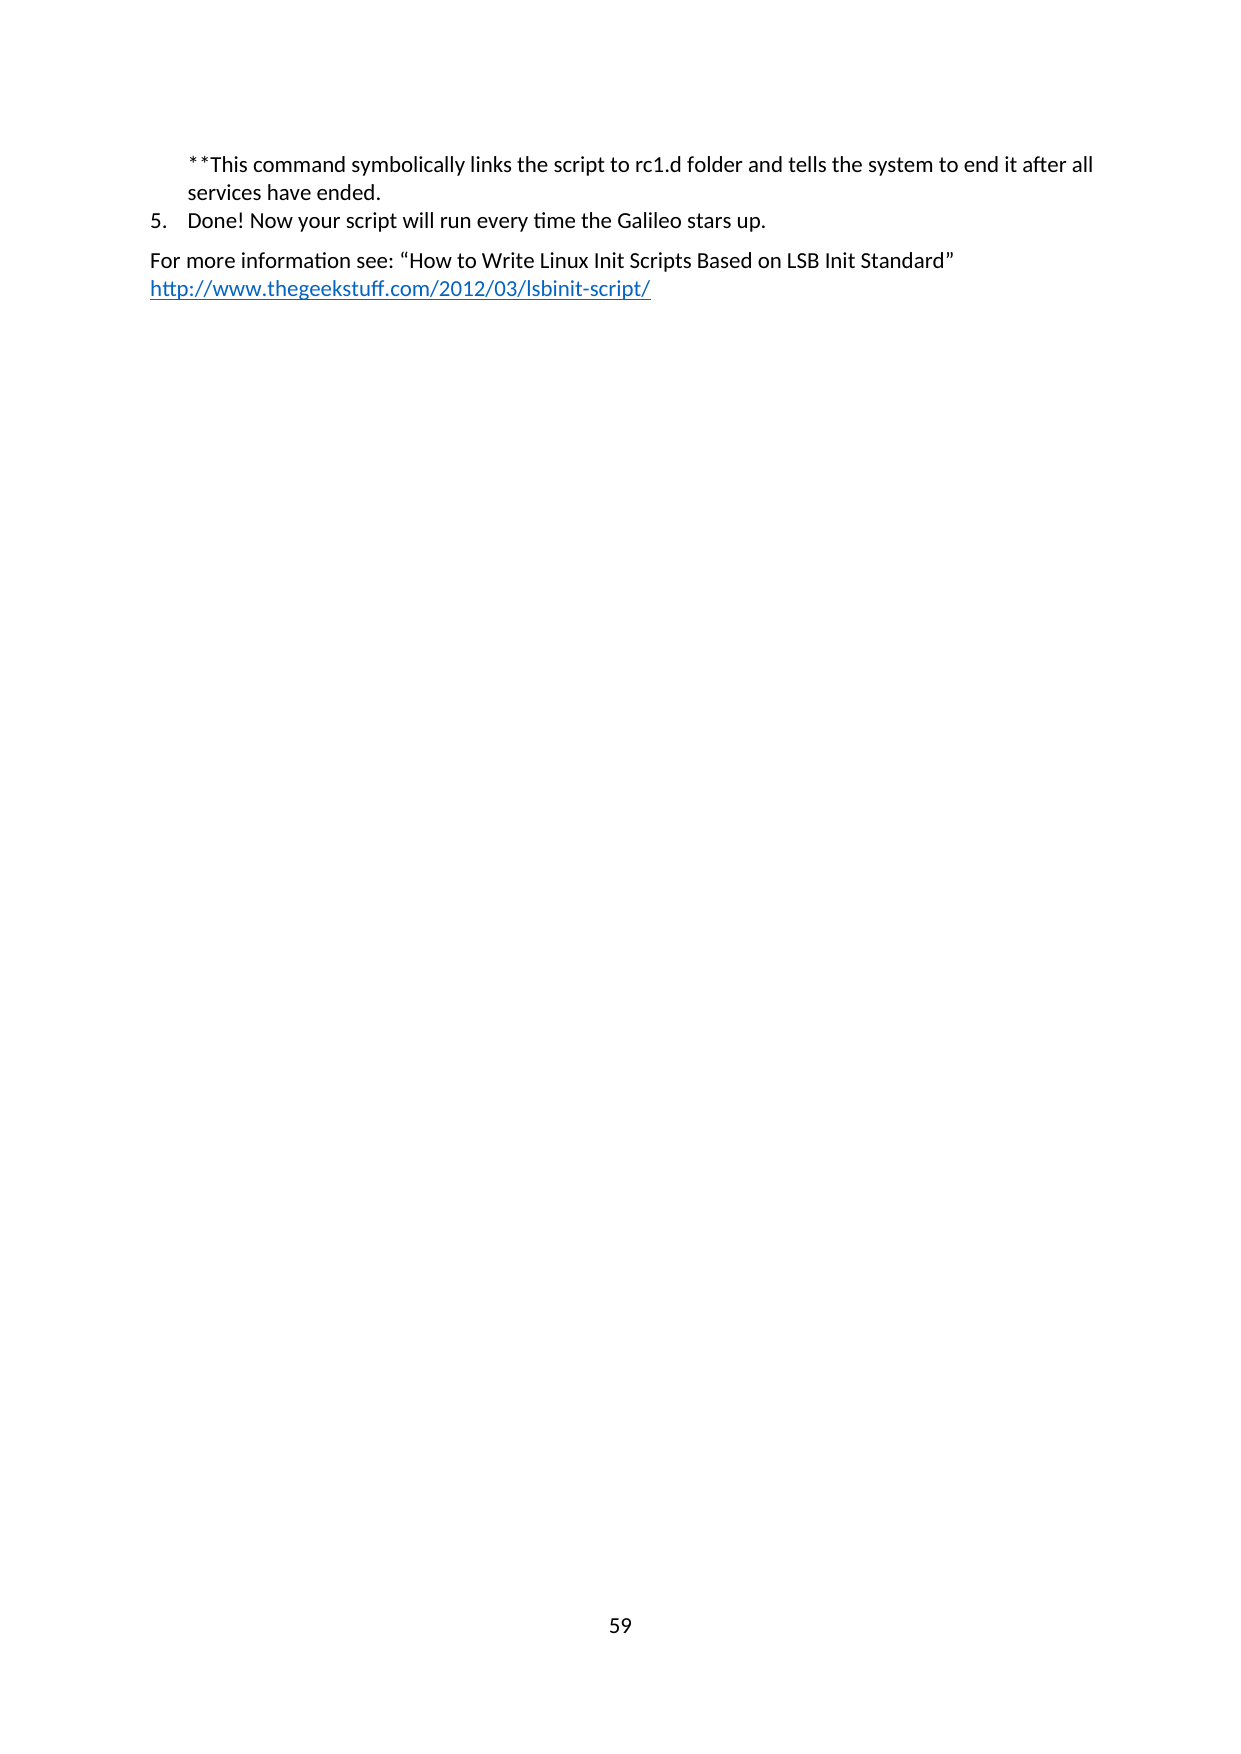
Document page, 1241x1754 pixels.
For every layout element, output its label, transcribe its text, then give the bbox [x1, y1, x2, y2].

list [150, 150, 1128, 206]
list Done! Now your script will run every time the Galileo stars up. [150, 206, 1128, 234]
text For more information see: “How to Write Linux Init Scripts Based on LSB Init Standard” http://www.thegeekstuff.com/2012/03/lsbinit-script/ [150, 247, 1128, 331]
